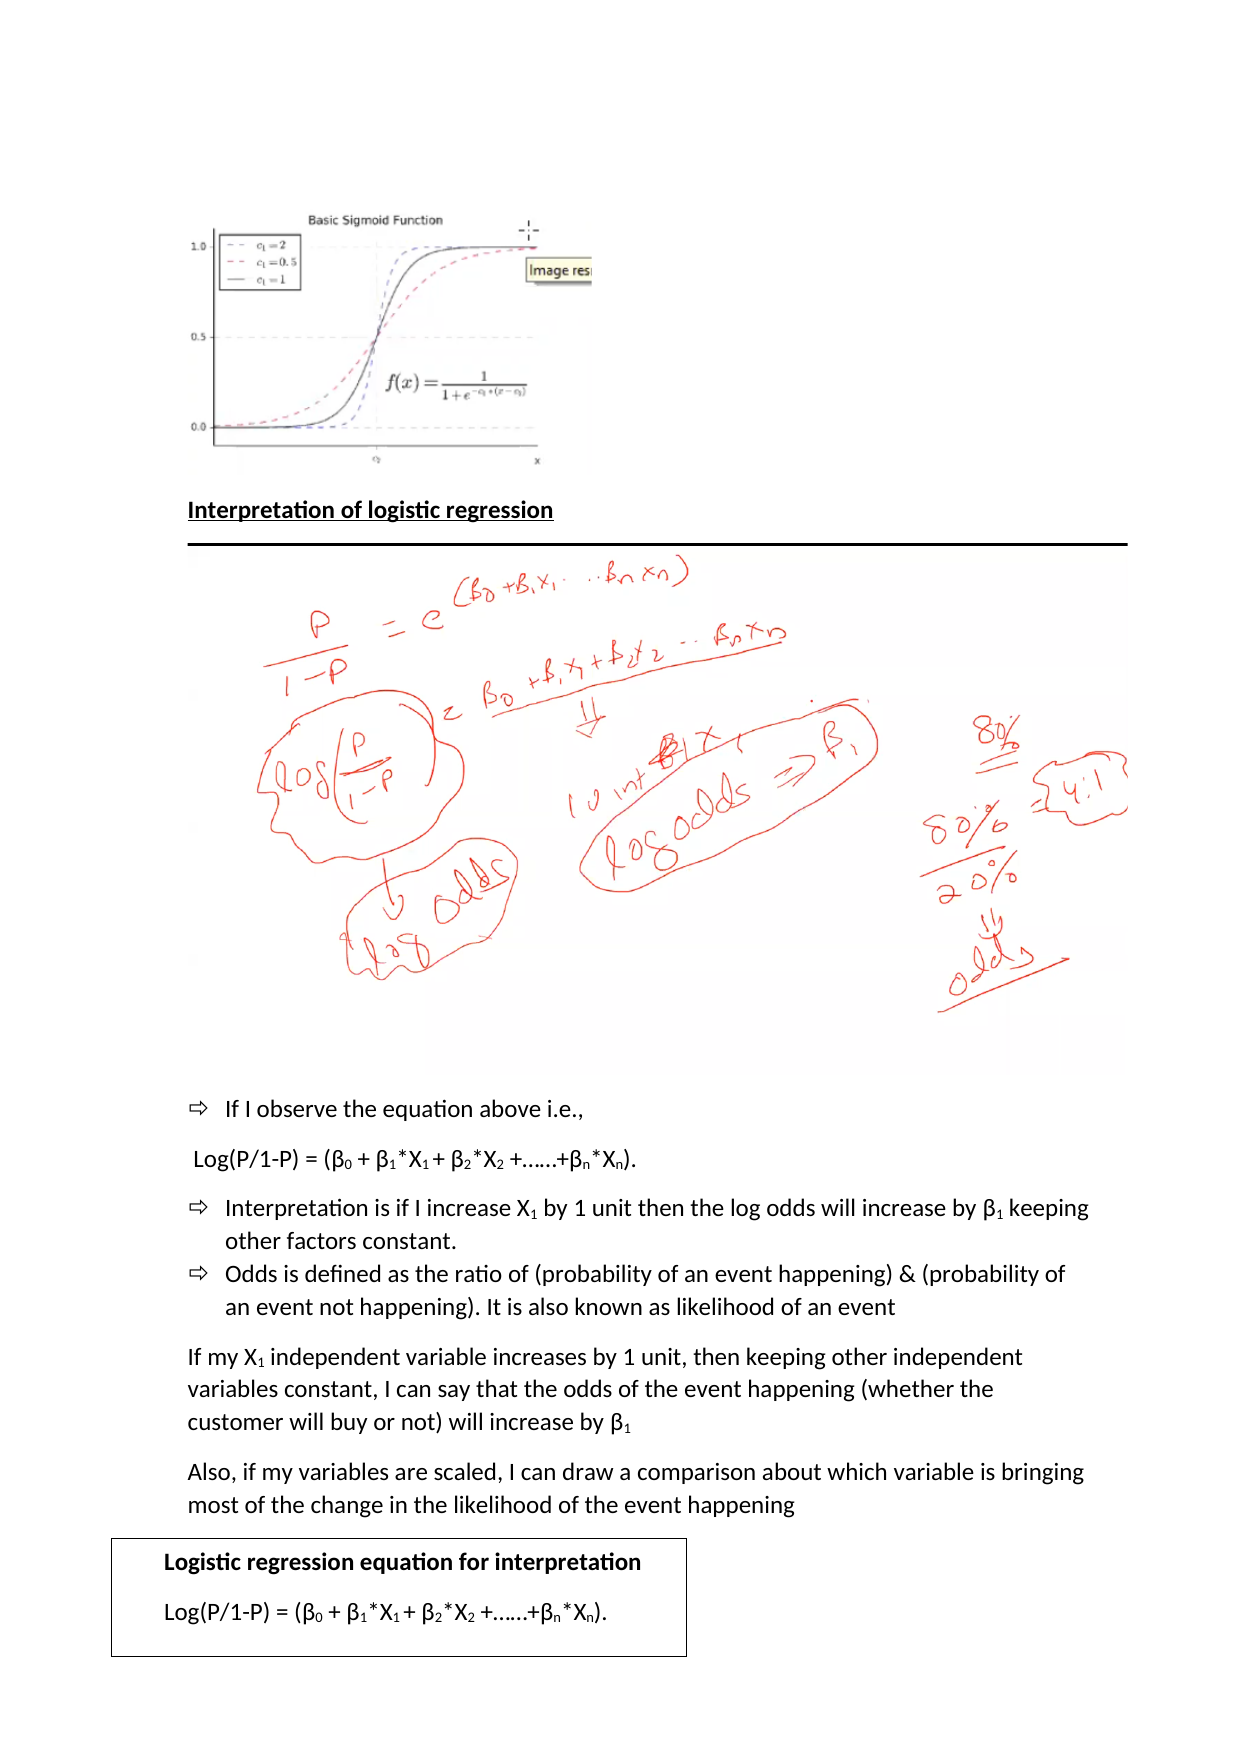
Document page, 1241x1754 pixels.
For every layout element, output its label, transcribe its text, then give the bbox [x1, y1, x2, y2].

picture [187, 543, 1128, 1075]
text Log(P/1-P) = (β0 + β1*X1 + β2*X2 +……+βn*Xn). [187, 1143, 1090, 1173]
text If my X1 independent variable increases by 1 unit, then keeping other independent variables constant, I can say that the odds of the event happening (whether the customer will buy or not) will increase by β1 [187, 1341, 1090, 1437]
list Odds is defined as the ratio of (probability of an event happening) & (probability of an event not happening). It is also known as likelihood of an event [187, 1258, 1090, 1322]
picture [187, 150, 592, 475]
text Interpretation of logistic regression [187, 494, 1090, 524]
text Also, if my variables are scaled, I can draw a comparison about which variable is bringing most of the change in the likelihood of the event happening [187, 1456, 1090, 1519]
list Interpretation is if I increase X1 by 1 unit then the log odds will increase by β1 keeping other factors constant. [187, 1192, 1090, 1256]
list If I observe the equation above i.e., [187, 1093, 1090, 1124]
